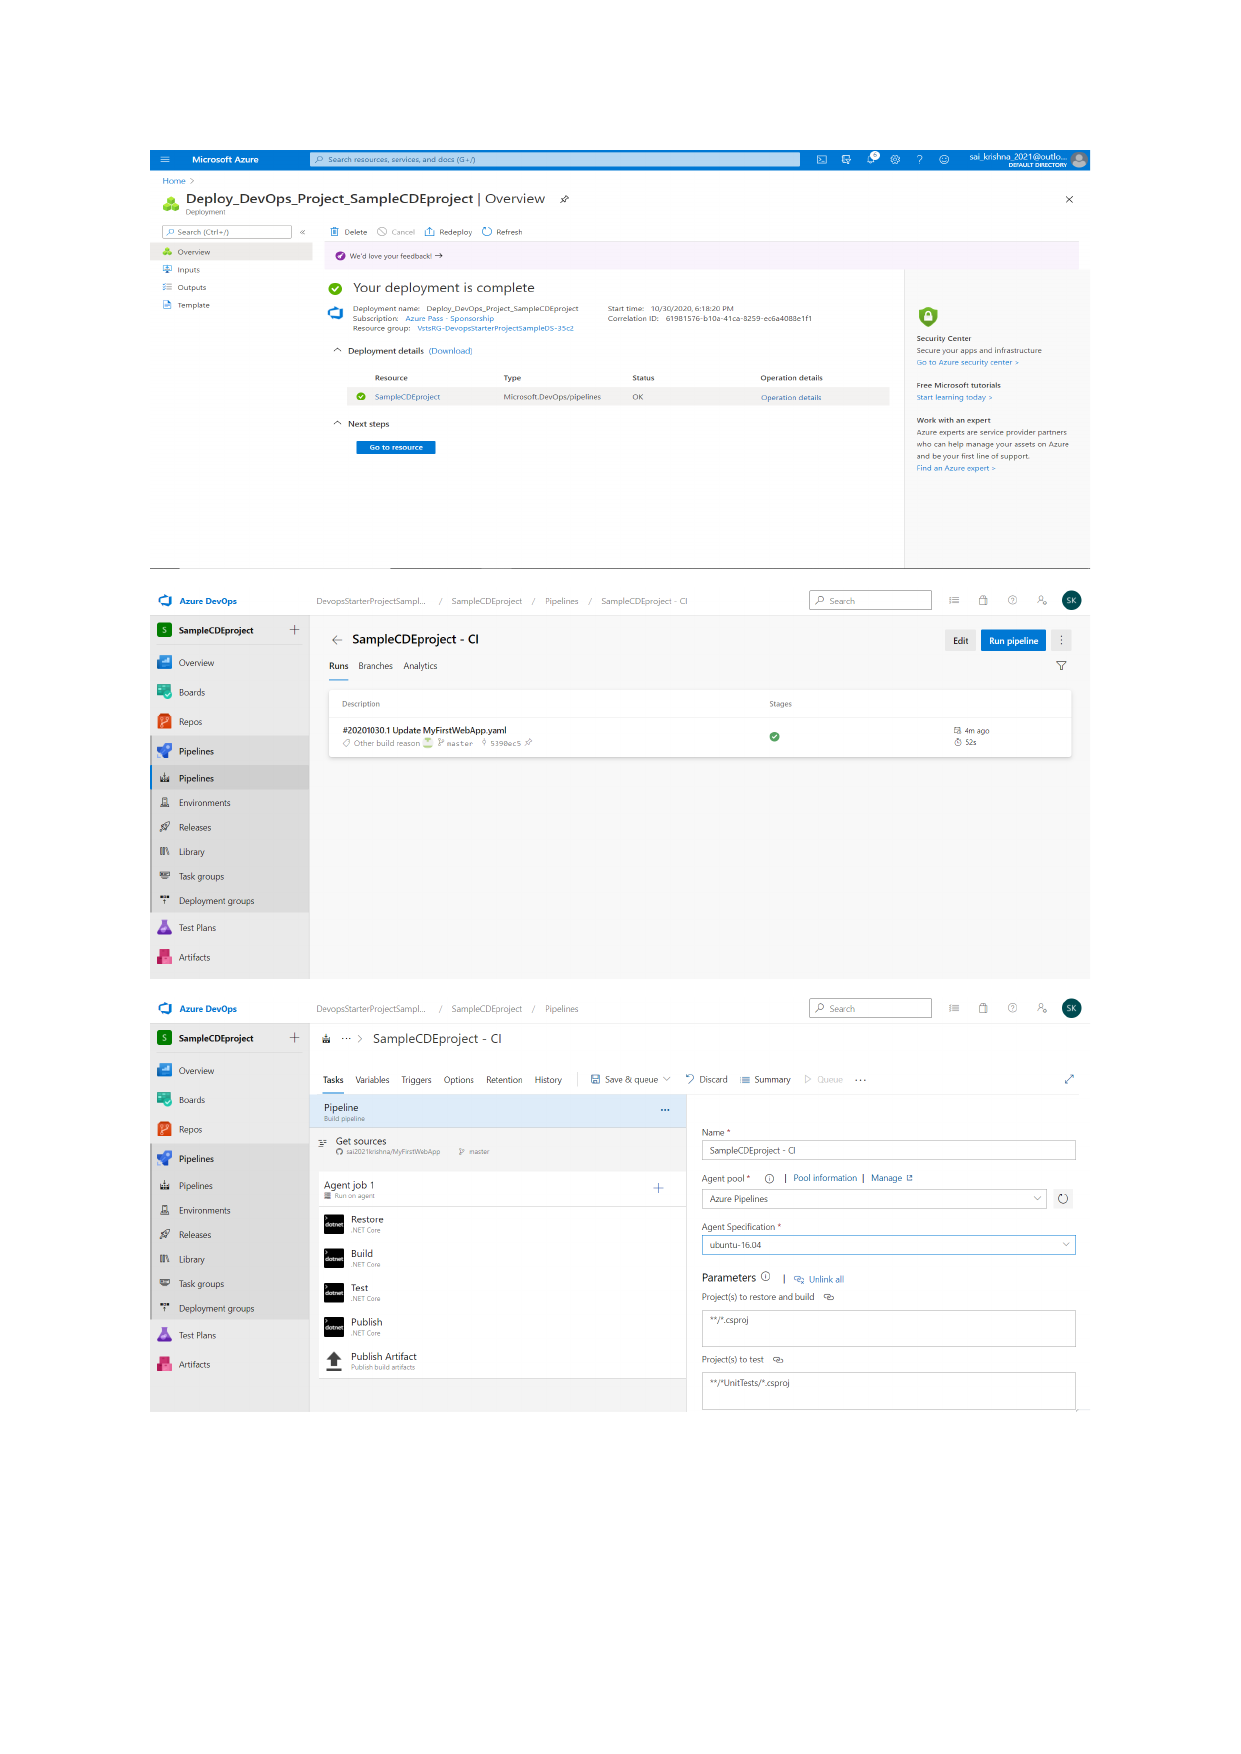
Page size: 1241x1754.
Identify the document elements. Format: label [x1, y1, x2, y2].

picture [150, 150, 1091, 569]
picture [150, 997, 1091, 1412]
picture [150, 587, 1091, 979]
